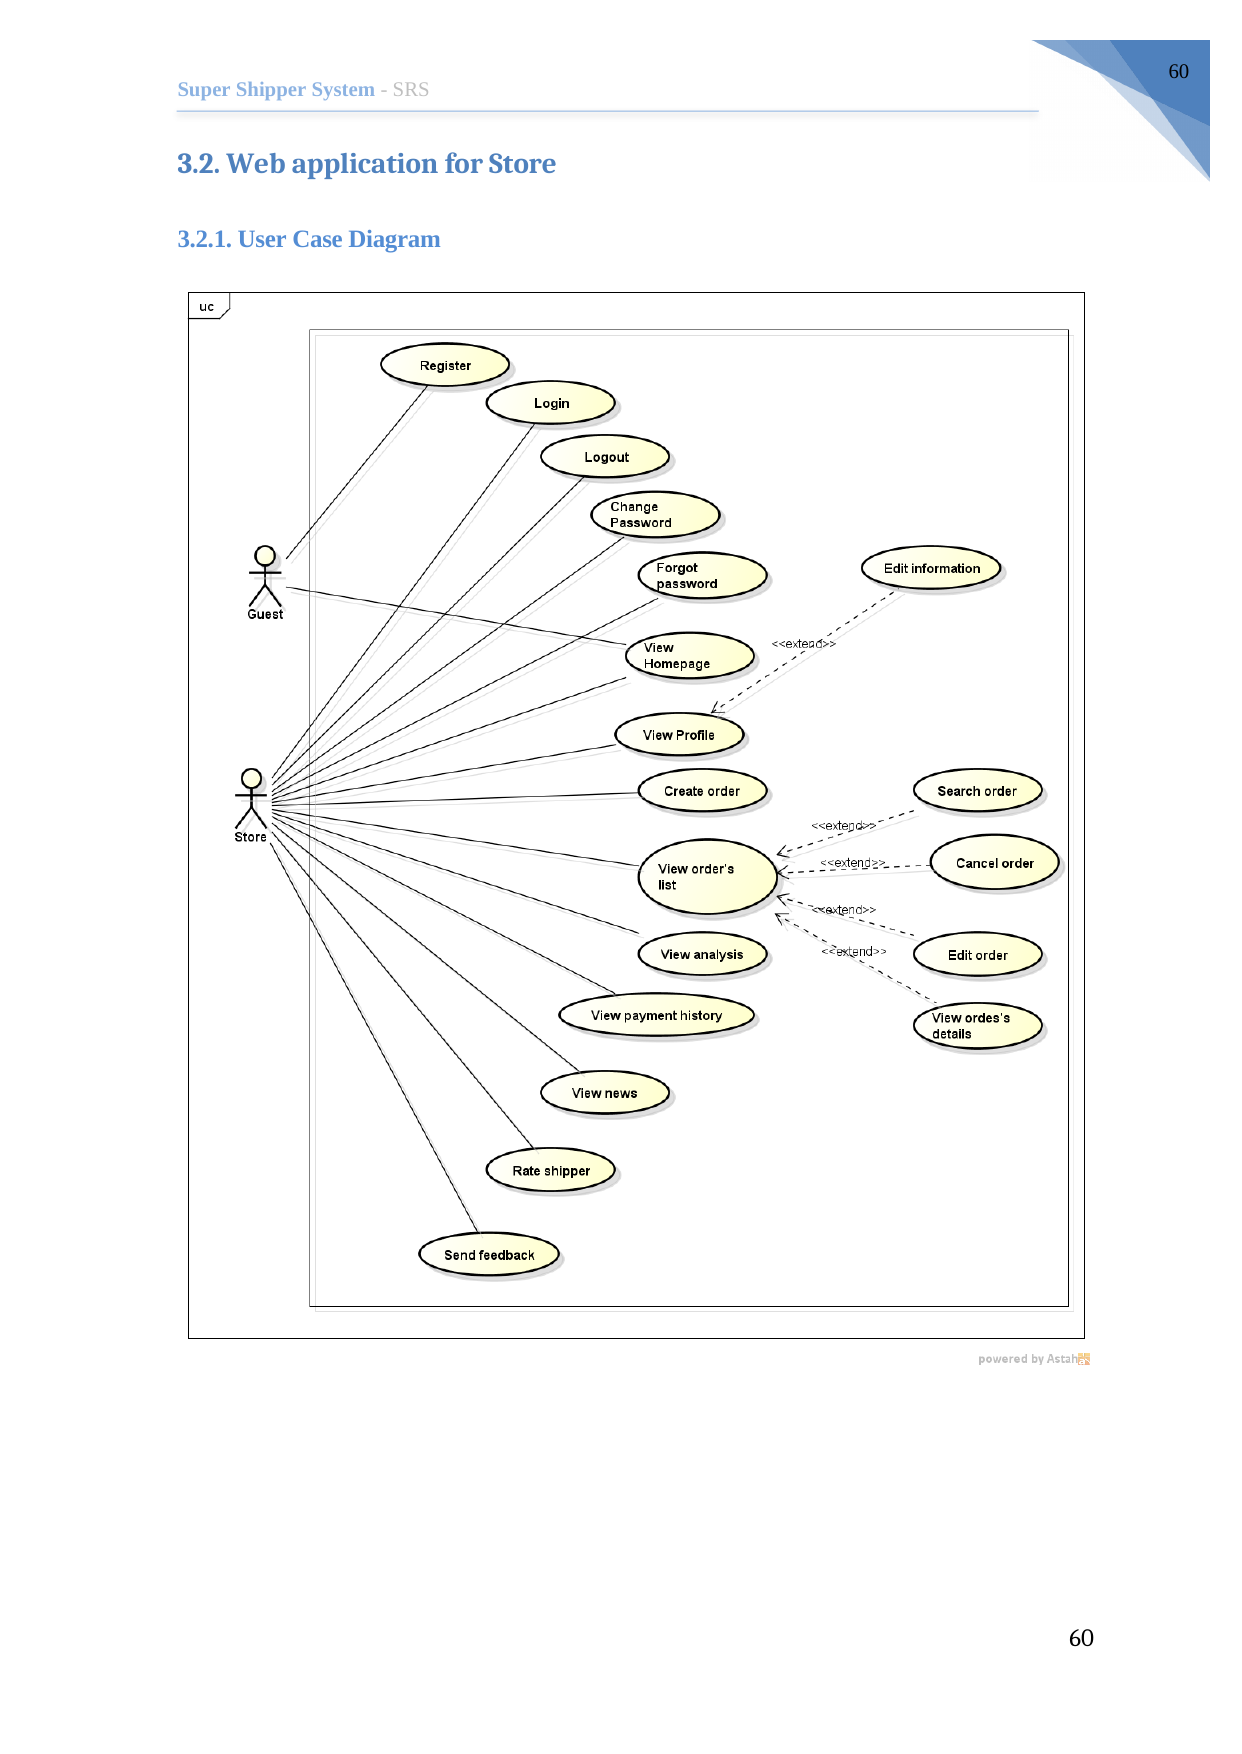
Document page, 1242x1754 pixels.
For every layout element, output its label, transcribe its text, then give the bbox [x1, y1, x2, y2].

picture [177, 281, 1094, 1369]
subtitle 3.2. Web application for Store [177, 148, 1094, 181]
subtitle 3.2.1. User Case Diagram [177, 224, 1094, 252]
picture [1029, 40, 1210, 182]
